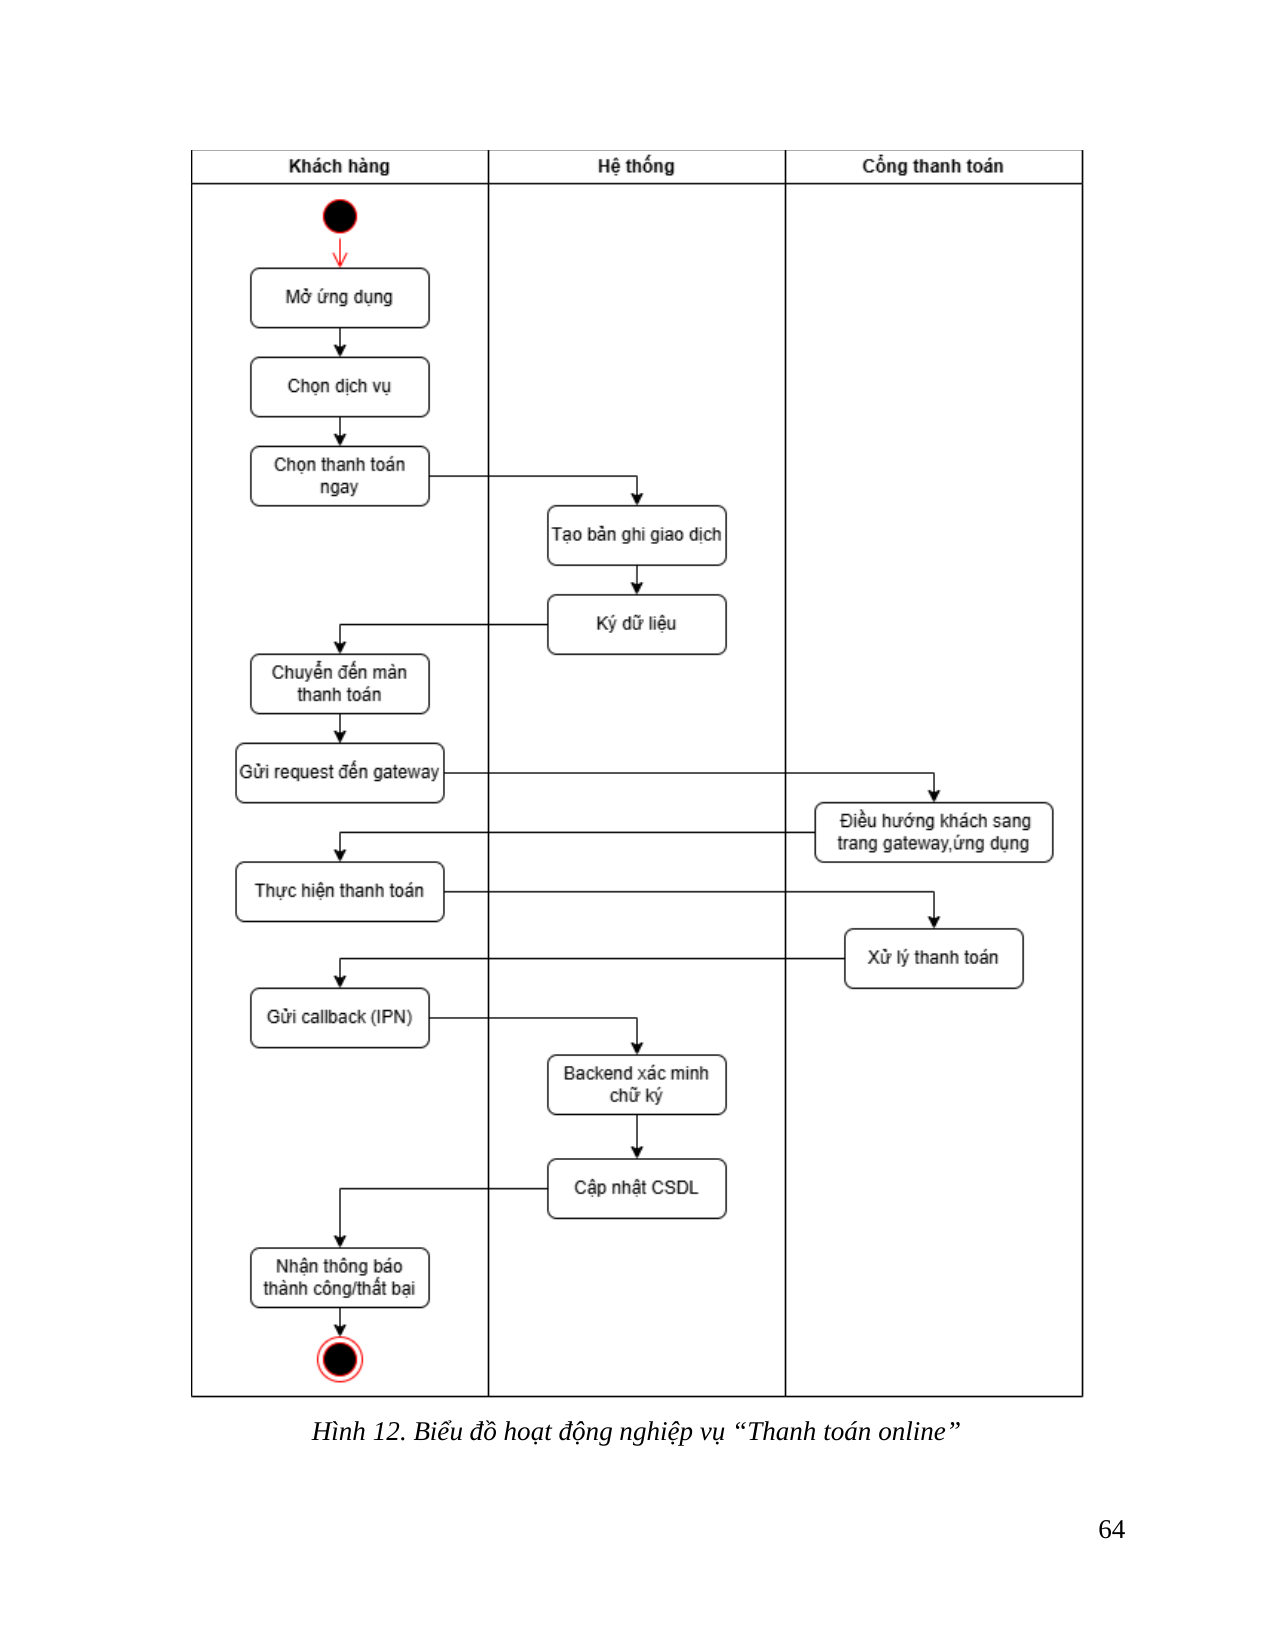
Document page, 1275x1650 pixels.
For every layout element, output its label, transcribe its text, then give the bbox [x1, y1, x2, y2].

picture [191, 150, 1084, 1399]
